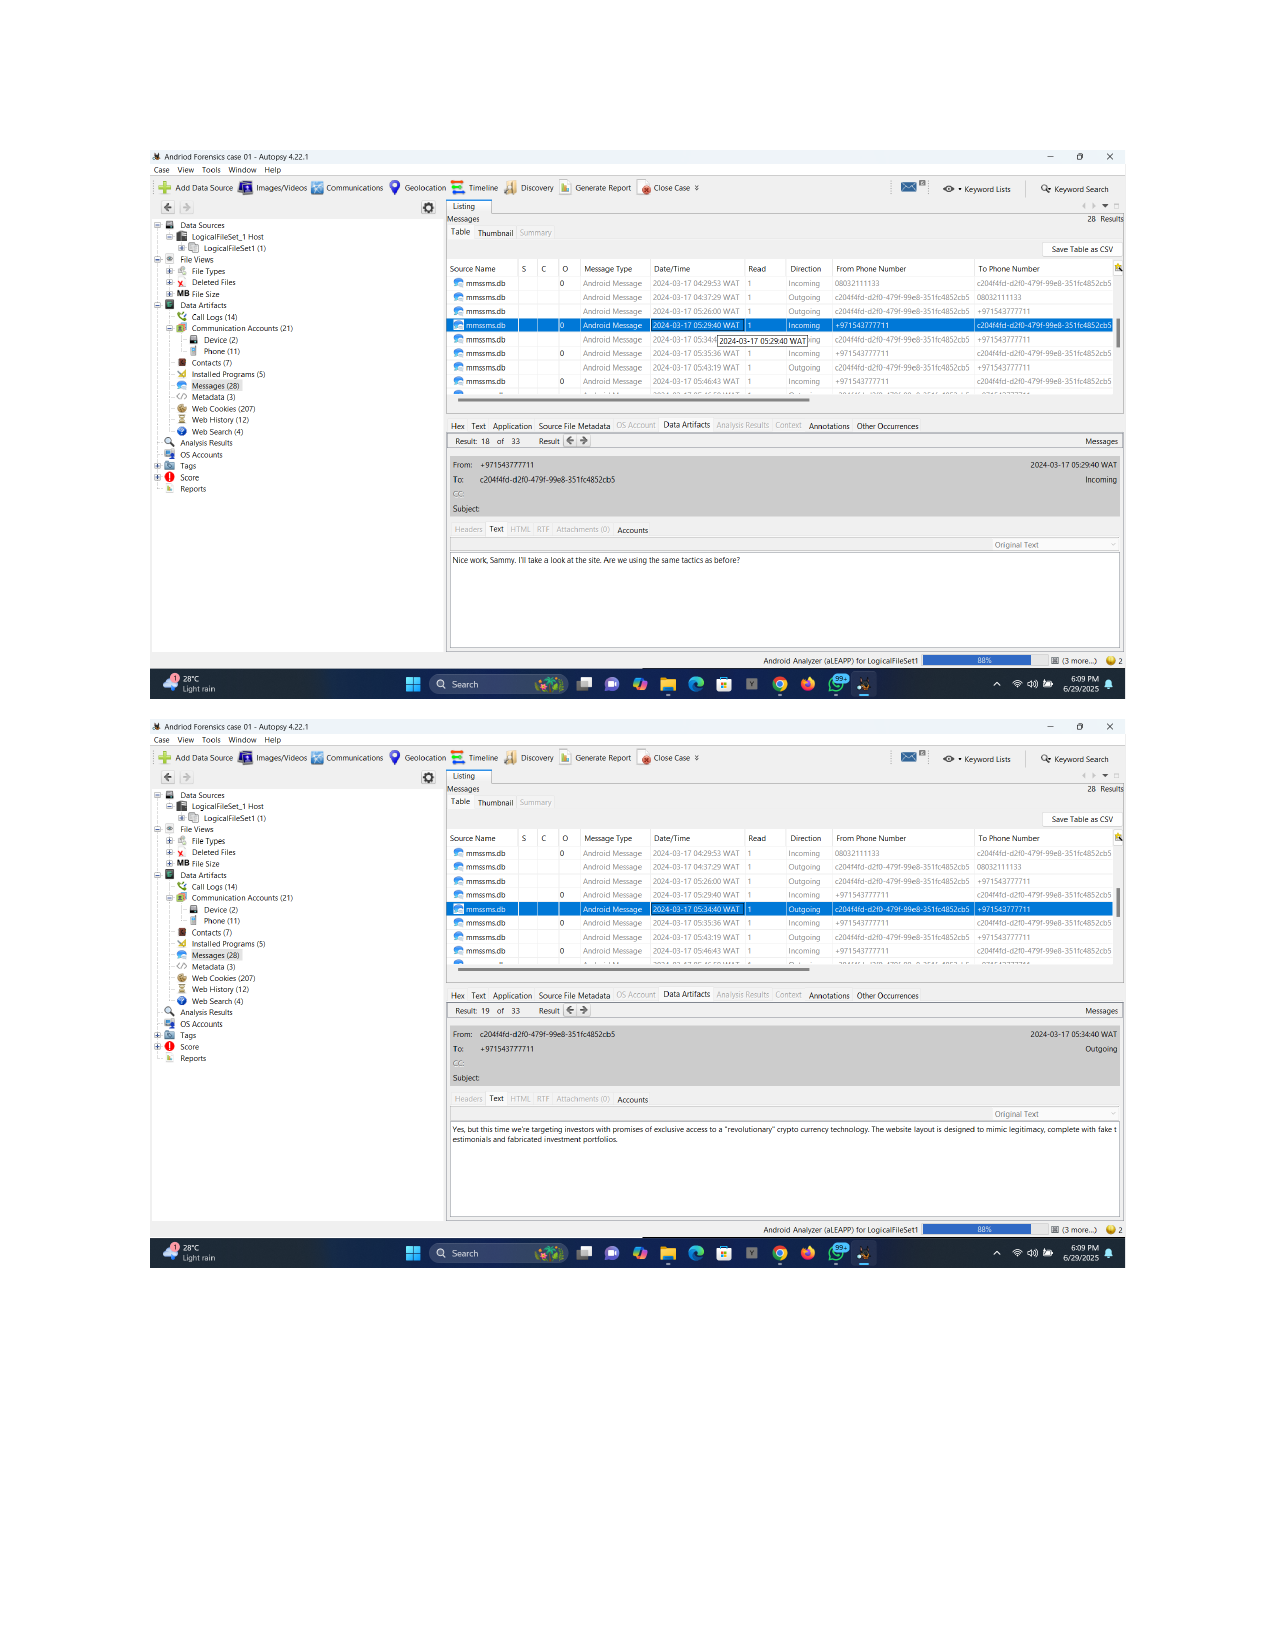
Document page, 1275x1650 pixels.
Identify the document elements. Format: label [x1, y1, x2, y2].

picture [150, 150, 1125, 699]
picture [150, 719, 1125, 1268]
